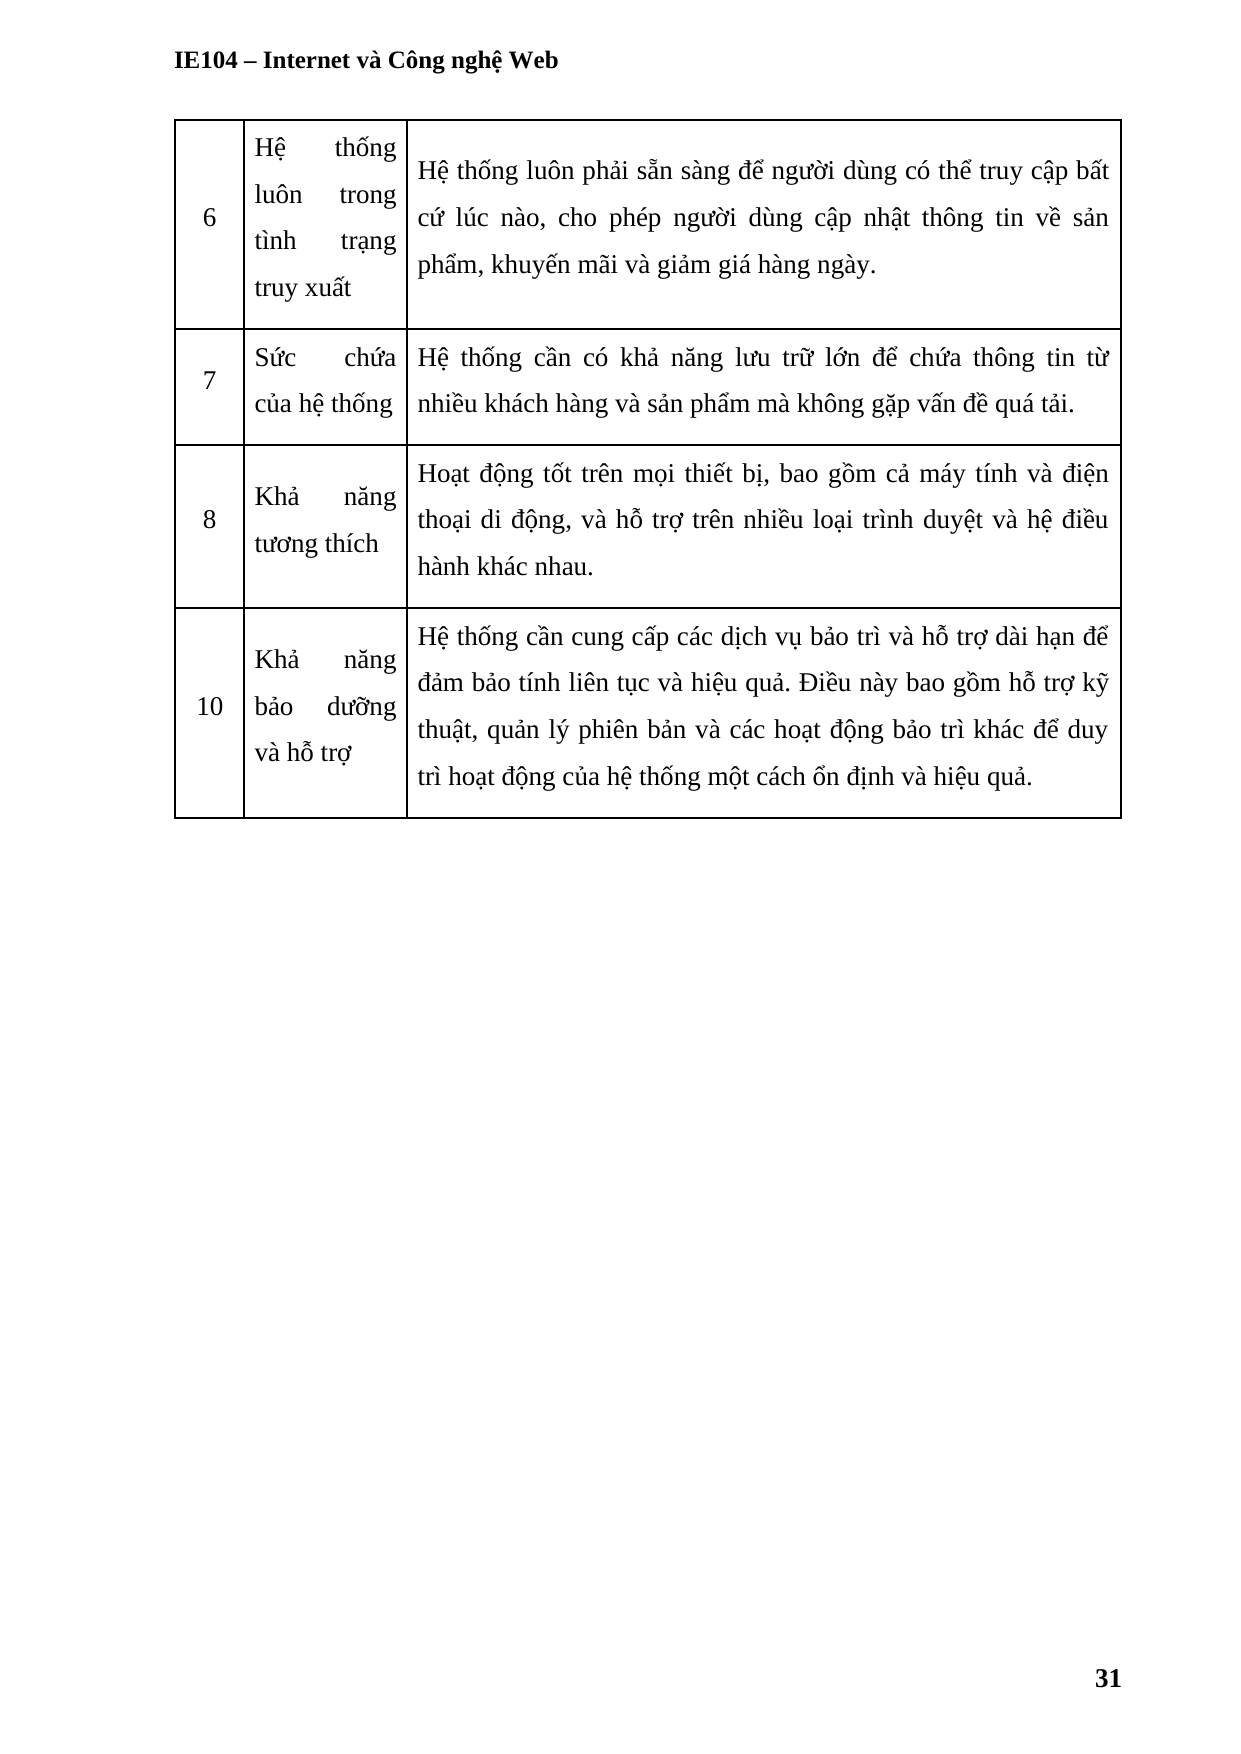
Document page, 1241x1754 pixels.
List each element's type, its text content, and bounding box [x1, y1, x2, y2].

table_cell Hoạt động tốt trên mọi thiết bị, bao gồm cả máy tính và điện thoại di động, và hỗ trợ trên nhiều loại trình duyệt và hệ điều hành khác nhau. [408, 446, 1120, 607]
table_cell Sức chứa của hệ thống [245, 330, 406, 444]
table_cell 7 [176, 330, 243, 444]
table_cell Khả năng bảo dưỡng và hỗ trợ [245, 609, 406, 817]
table_cell Hệ thống luôn trong tình trạng truy xuất [245, 121, 406, 328]
table_cell Hệ thống luôn phải sẵn sàng để người dùng có thể truy cập bất cứ lúc nào, cho phép người dùng cập nhật thông tin về sản phẩm, khuyến mãi và giảm giá hàng ngày. [408, 121, 1120, 328]
table_cell 10 [176, 609, 243, 817]
table_cell 8 [176, 446, 243, 607]
table_cell Hệ thống cần cung cấp các dịch vụ bảo trì và hỗ trợ dài hạn để đảm bảo tính liên tục và hiệu quả. Điều này bao gồm hỗ trợ kỹ thuật, quản lý phiên bản và các hoạt động bảo trì khác để duy trì hoạt động của hệ thống một cách ổn định và hiệu quả. [408, 609, 1120, 817]
table_cell Hệ thống cần có khả năng lưu trữ lớn để chứa thông tin từ nhiều khách hàng và sản phẩm mà không gặp vấn đề quá tải. [408, 330, 1120, 444]
table_cell Khả năng tương thích [245, 446, 406, 607]
table_cell 6 [176, 121, 243, 328]
